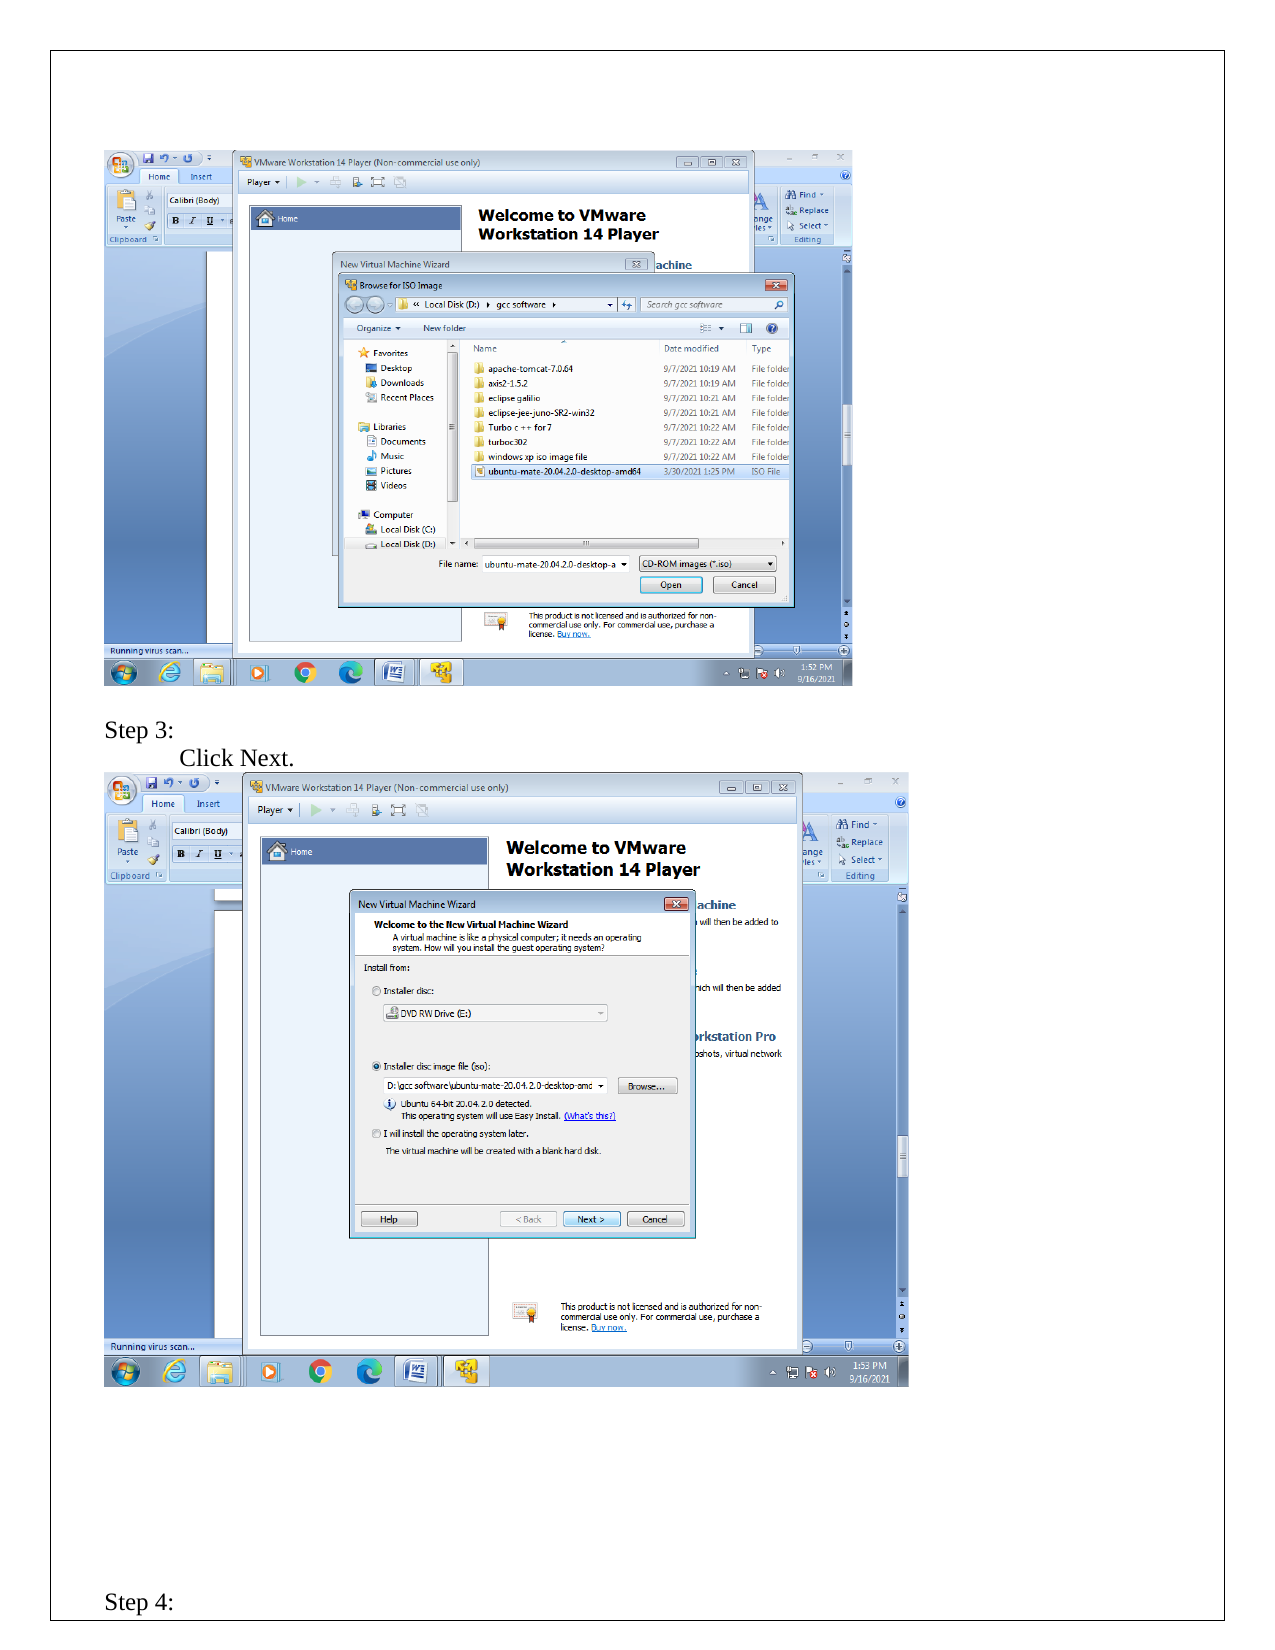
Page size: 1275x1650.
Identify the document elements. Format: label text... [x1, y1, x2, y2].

text Step 4: [104, 1587, 1171, 1616]
text Click Next. [104, 743, 1171, 772]
picture [104, 150, 853, 686]
text Step 3: [104, 715, 1171, 743]
picture [104, 772, 909, 1387]
